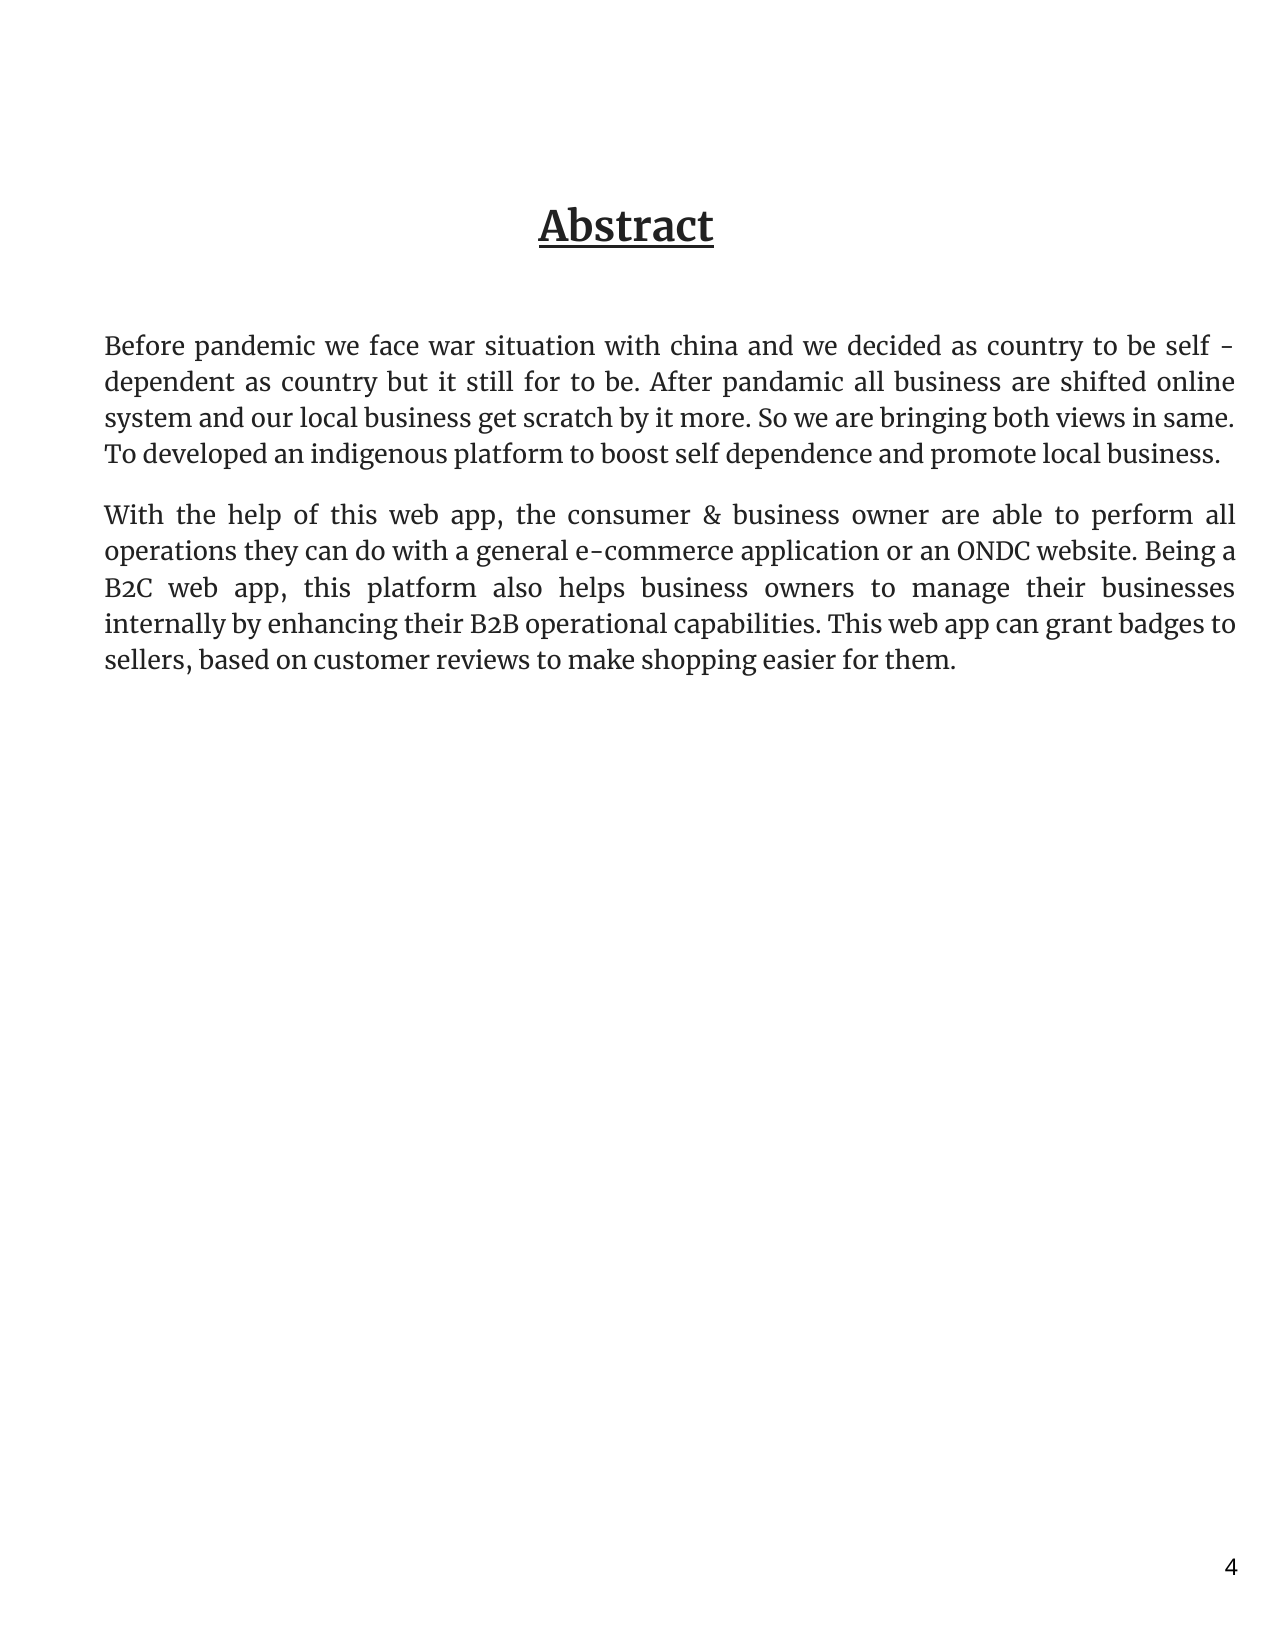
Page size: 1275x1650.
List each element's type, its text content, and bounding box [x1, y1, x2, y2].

text Abstract [404, 201, 1051, 253]
text With the help of this web app, the consumer & business owner are able to perform all operations they can do with a general e-commerce application or an ONDC website. Being a B2C web app, this platform also helps business owners to manage their businesses internally by enhancing their B2B operational capabilities. This web app can grant badges to sellers, based on customer reviews to make shopping easier for them. [104, 500, 1237, 676]
text Before pandemic we face war situation with china and we decided as country to be self - dependent as country but it still for to be. After pandamic all business are shifted online system and our local business get scratch by it more. So we are bringing both views in same. To developed an indigenous platform to boost self dependence and promote local business. [104, 331, 1237, 470]
